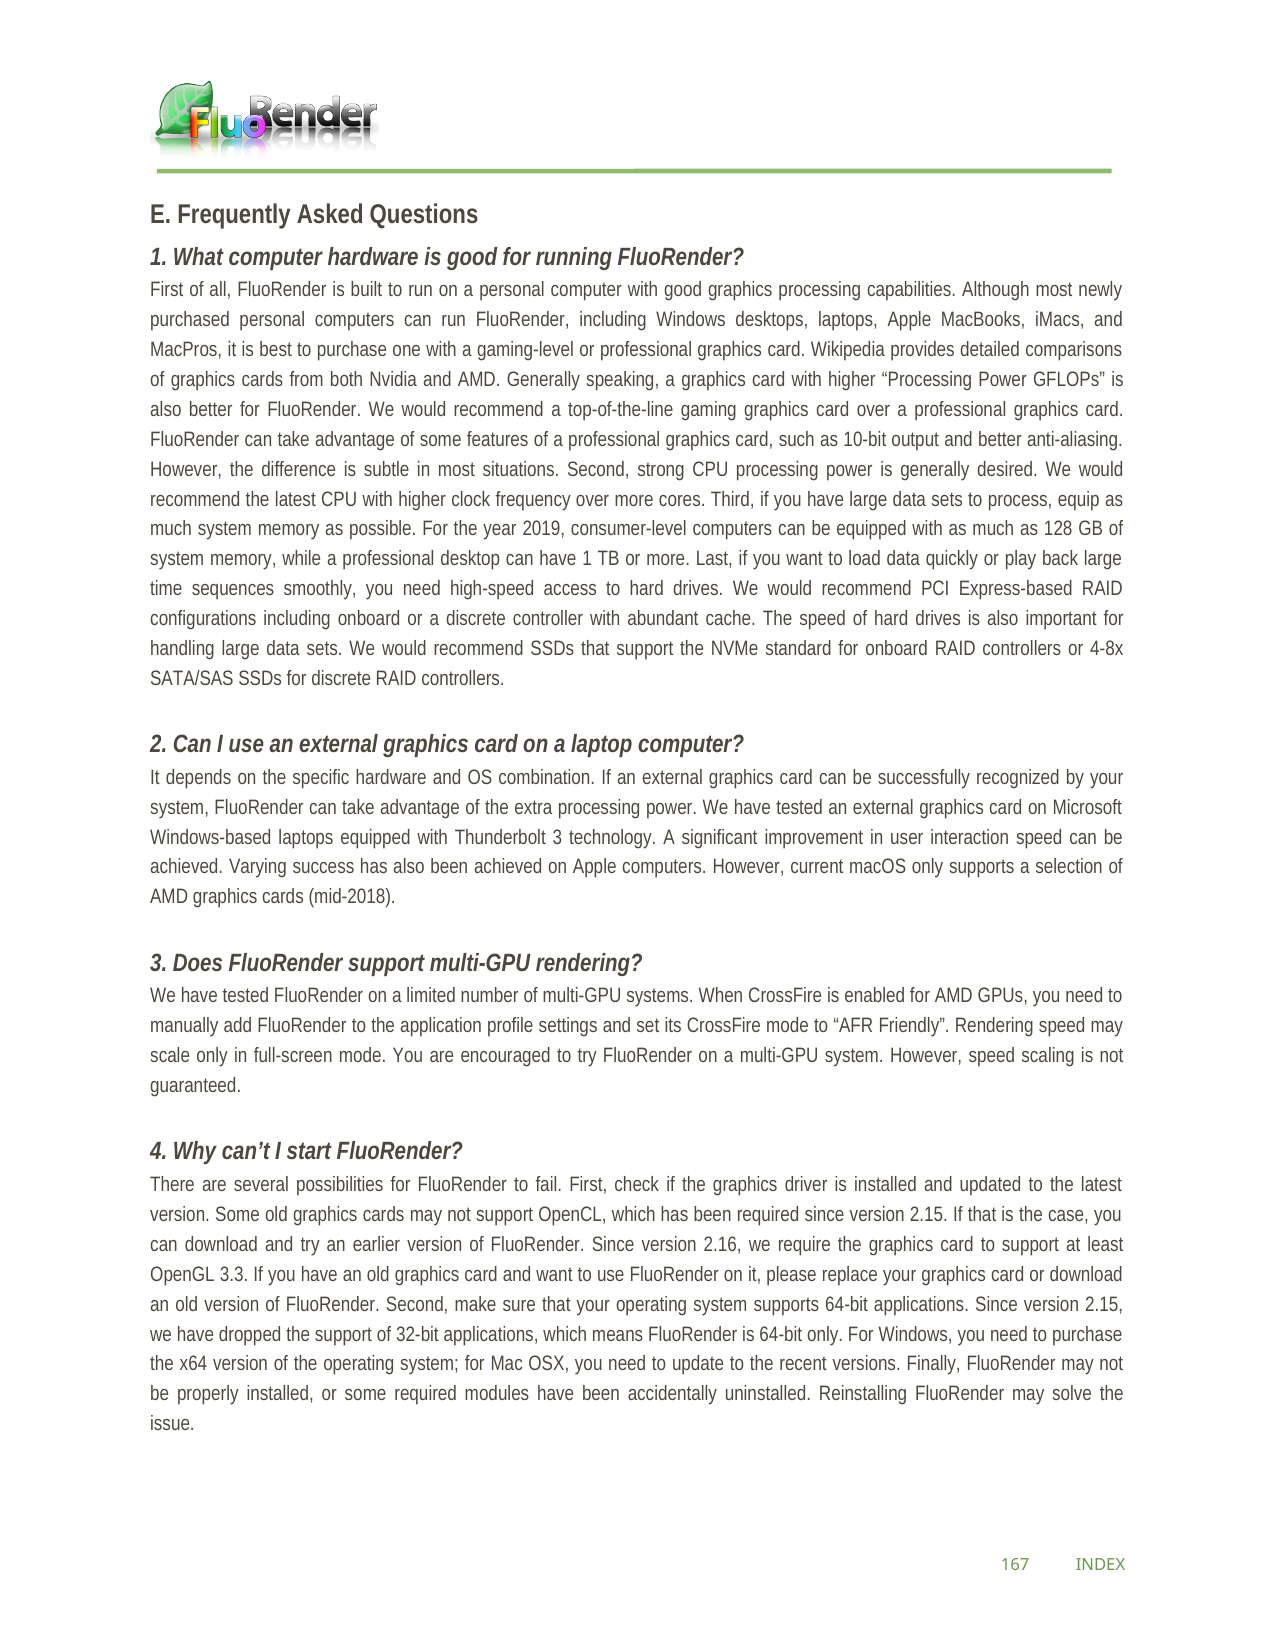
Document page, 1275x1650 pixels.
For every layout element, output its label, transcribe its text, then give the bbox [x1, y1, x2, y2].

subtitle E. Frequently Asked Questions [150, 198, 1125, 229]
text There are several possibilities for FluoRender to fail. First, check if the graphics driver is installed and updated to the latest version. Some old graphics cards may not support OpenCL, which has been required since version 2.15. If that is the case, you can download and try an earlier version of FluoRender. Since version 2.16, we require the graphics card to support at least OpenGL 3.3. If you have an old graphics card and want to use FluoRender on it, please replace your graphics card or download an old version of FluoRender. Second, make sure that your operating system supports 64-bit applications. Since version 2.15, we have dropped the support of 32-bit applications, which means FluoRender is 64-bit only. For Windows, you need to purchase the x64 version of the operating system; for Mac OSX, you need to update to the recent versions. Finally, FluoRender may not be properly installed, or some required modules have been accidentally uninstalled. Reinstalling FluoRender may solve the issue. [150, 1172, 1125, 1435]
subtitle 3. Does FluoRender support multi-GPU rendering? [150, 948, 1125, 976]
subtitle 2. Can I use an external graphics card on a laptop computer? [150, 729, 1125, 758]
text It depends on the specific hardware and OS combination. If an external graphics card can be successfully recognized by your system, FluoRender can take advantage of the extra processing power. We have tested an external graphics card on Microsoft Windows-based laptops equipped with Thunderbolt 3 technology. A significant improvement in user interaction speed can be achieved. Varying success has also been achieved on Apple computers. However, current macOS only supports a selection of AMD graphics cards (mid-2018). [150, 765, 1125, 908]
subtitle 1. What computer hardware is good for running FluoRender? [150, 241, 1125, 270]
subtitle 4. Why can’t I start FluoRender? [150, 1136, 1125, 1165]
picture [150, 75, 379, 162]
text First of all, FluoRender is built to run on a personal computer with good graphics processing capabilities. Although most newly purchased personal computers can run FluoRender, including Windows desktops, laptops, Apple MacBooks, iMacs, and MacPros, it is best to purchase one with a gaming-level or professional graphics card. Wikipedia provides detailed comparisons of graphics cards from both Nvidia and AMD. Generally speaking, a graphics card with higher “Processing Power GFLOPs” is also better for FluoRender. We would recommend a top-of-the-line gaming graphics card over a professional graphics card. FluoRender can take advantage of some features of a professional graphics card, such as 10-bit output and better anti-aliasing. However, the difference is subtle in most situations. Second, strong CPU processing power is generally desired. We would recommend the latest CPU with higher clock frequency over more cores. Third, if you have large data sets to process, equip as much system memory as possible. For the year 2019, consumer-level computers can be equipped with as much as 128 GB of system memory, while a professional desktop can have 1 TB or more. Last, if you want to load data quickly or play back large time sequences smoothly, you need high-speed access to hard drives. We would recommend PCI Express-based RAID configurations including onboard or a discrete controller with abundant cache. The speed of hard drives is also important for handling large data sets. We would recommend SSDs that support the NVMe standard for onboard RAID controllers or 4-8x SATA/SAS SSDs for discrete RAID controllers. [150, 277, 1125, 690]
text We have tested FluoRender on a limited number of multi-GPU systems. When CrossFire is enabled for AMD GPUs, you need to manually add FluoRender to the application profile settings and set its CrossFire mode to “AFR Friendly”. Rendering speed may scale only in full-screen mode. You are encouraged to try FluoRender on a multi-GPU system. However, speed scaling is not guaranteed. [150, 983, 1125, 1097]
